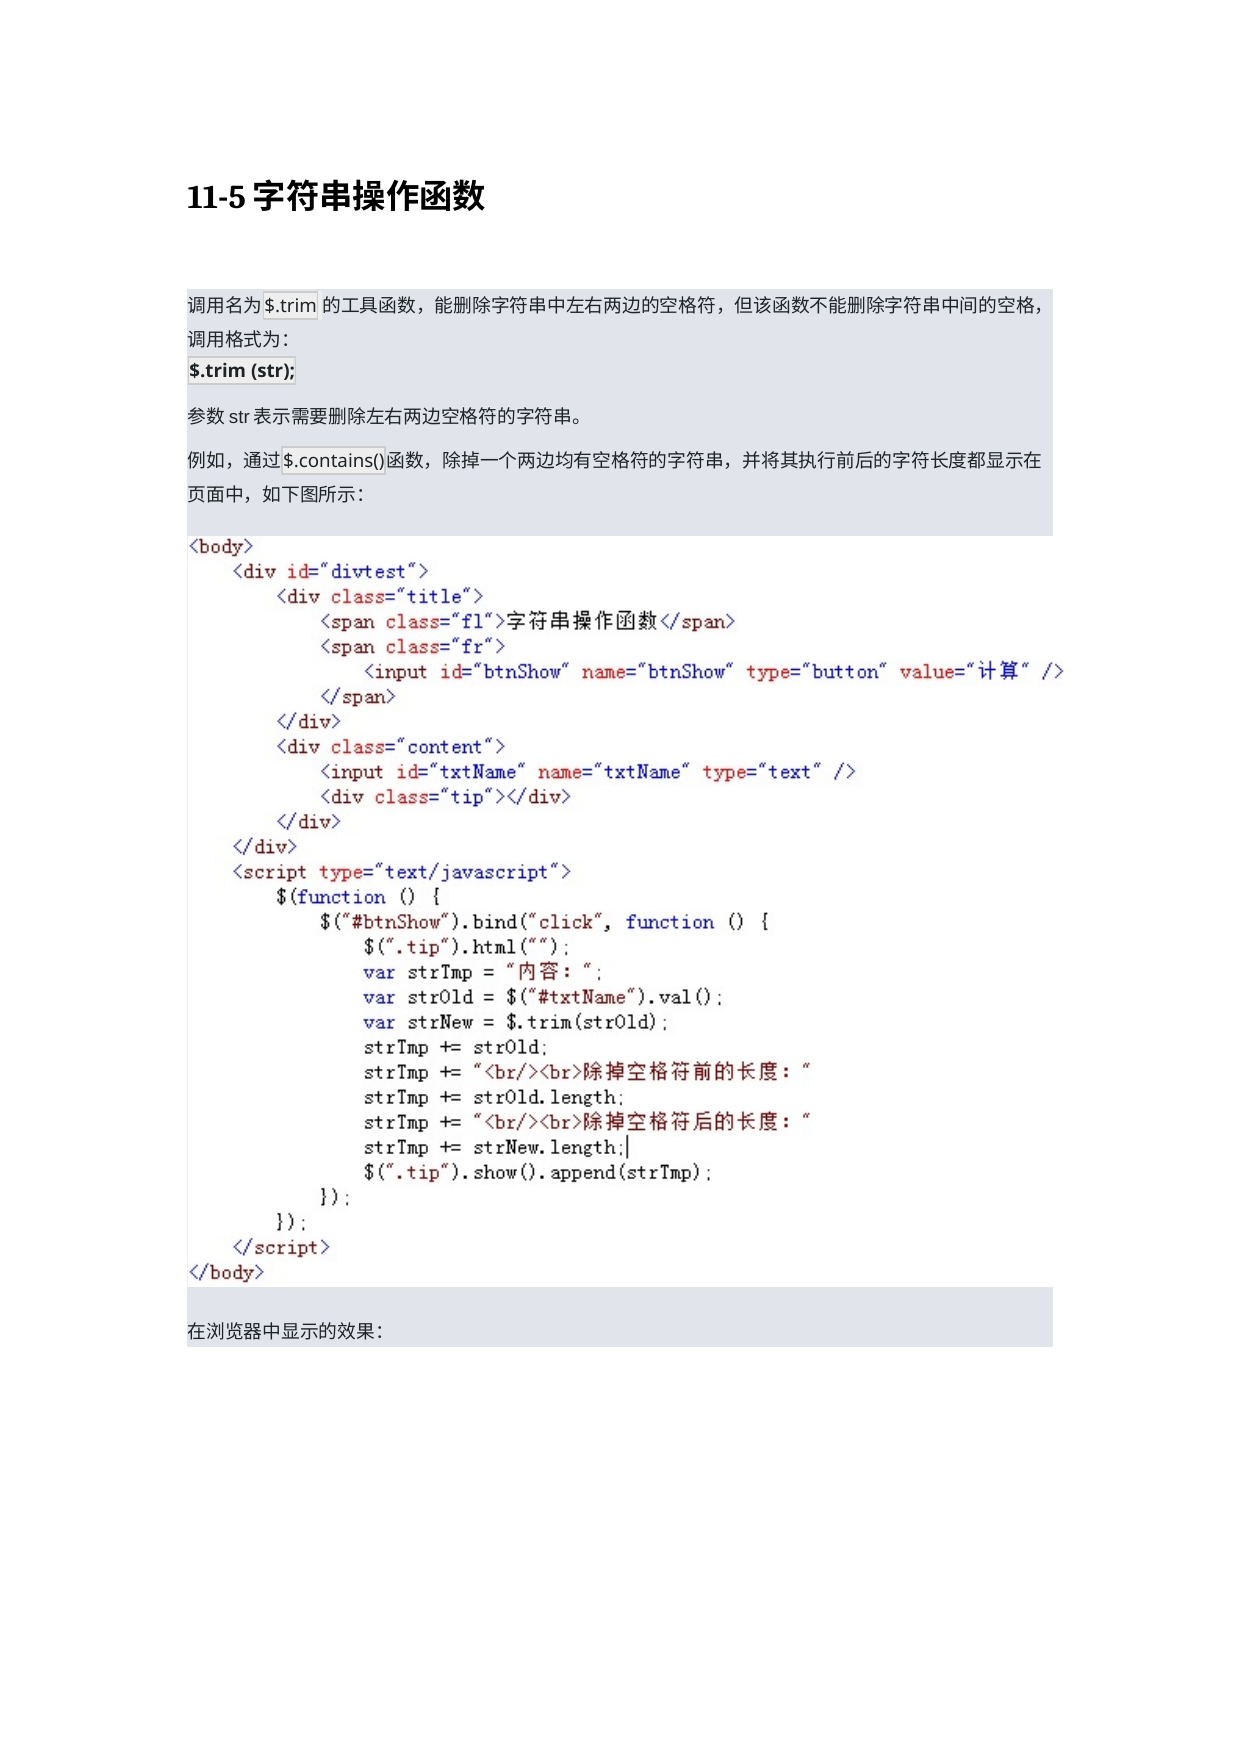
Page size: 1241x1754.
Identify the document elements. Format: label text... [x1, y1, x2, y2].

text $.trim (str); [187, 354, 1053, 387]
text 例如，通过$.contains()函数，除掉一个两边均有空格符的字符串，并将其执行前后的字符长度都显示在页面中，如下图所示： [187, 444, 1053, 509]
picture [187, 536, 1068, 1287]
text 在浏览器中显示的效果： [187, 1314, 1053, 1347]
subtitle 11-5字符串操作函数 [187, 162, 1053, 227]
text 调用名为$.trim的工具函数，能删除字符串中左右两边的空格符，但该函数不能删除字符串中间的空格，调用格式为： [187, 289, 1053, 354]
text 参数str表示需要删除左右两边空格符的字符串。 [187, 399, 1053, 432]
